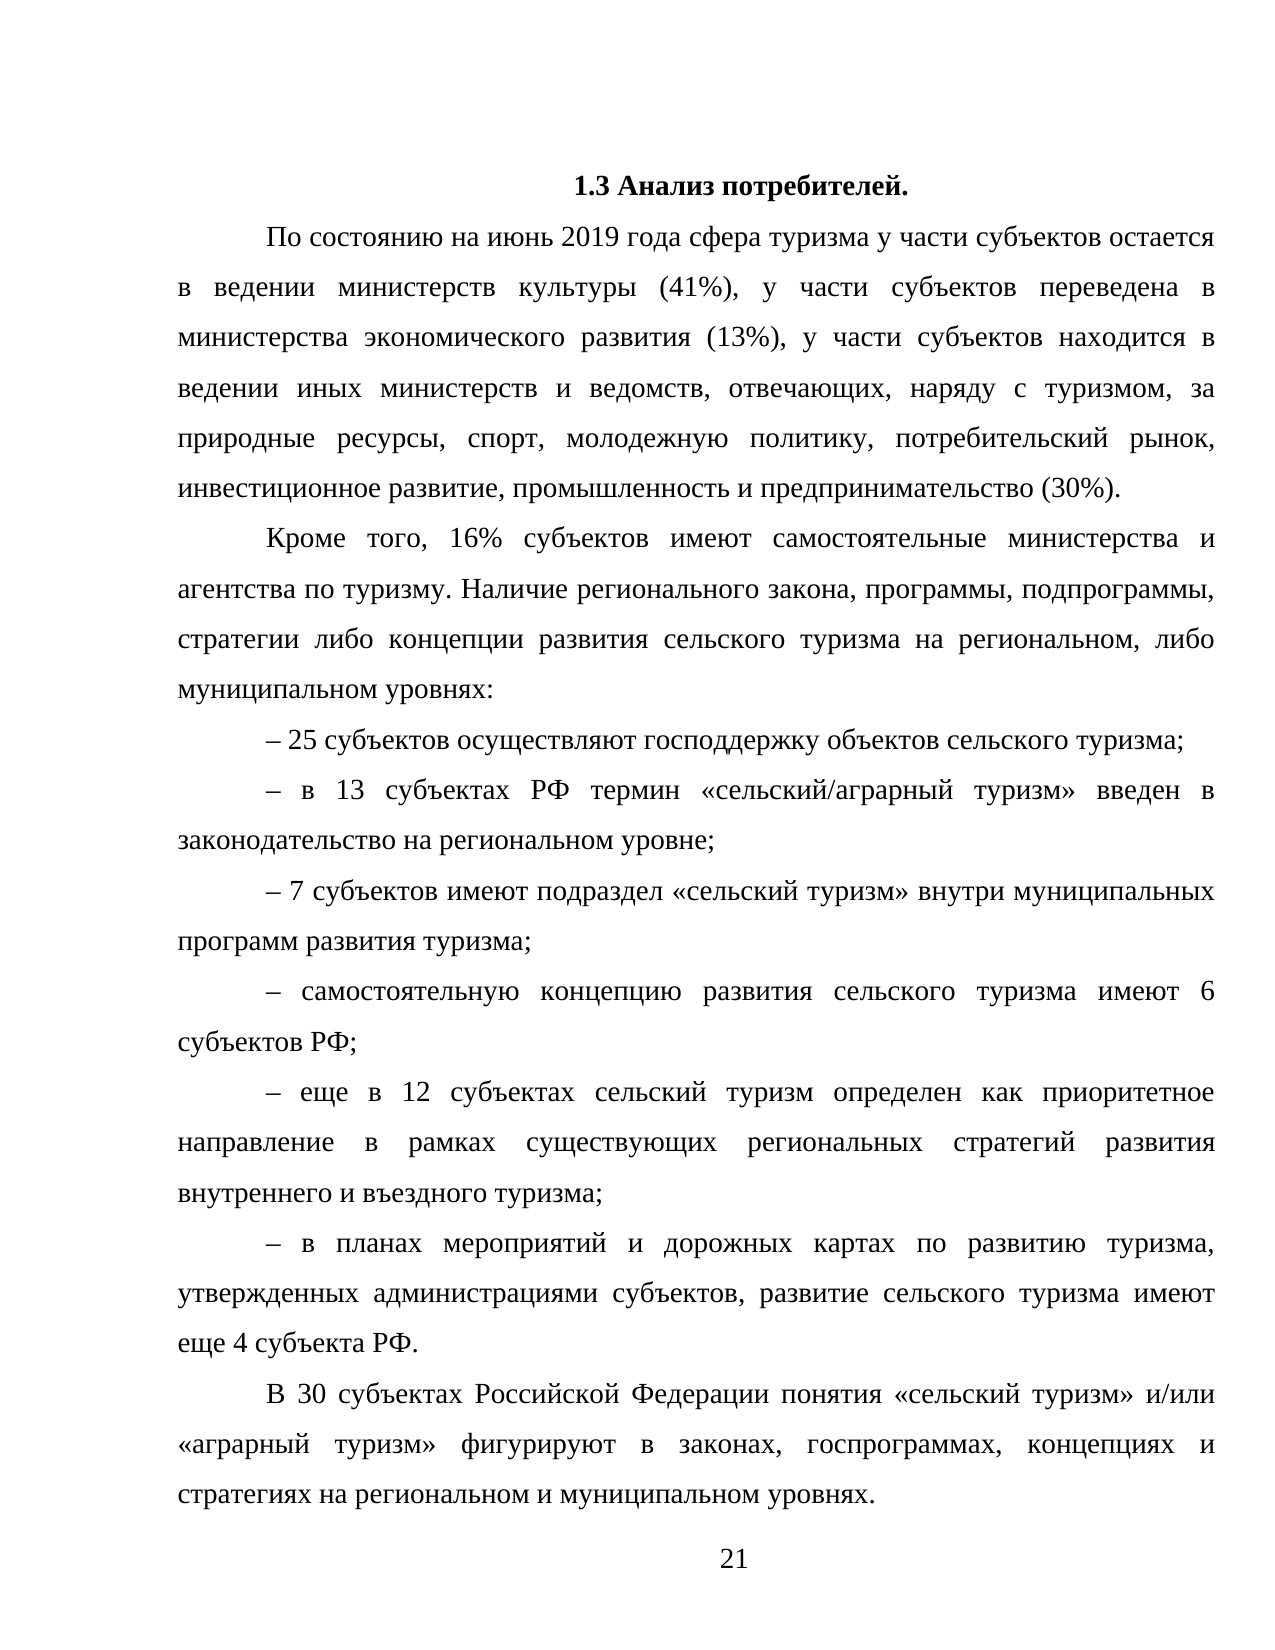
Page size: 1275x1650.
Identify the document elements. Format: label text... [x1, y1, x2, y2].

text – самостоятельную концепцию развития сельского туризма имеют 6 субъектов РФ; [177, 973, 1216, 1057]
text – в 13 субъектах РФ термин «сельский/аграрный туризм» введен в законодательство на региональном уровне; [177, 772, 1216, 856]
text – еще в 12 субъектах сельский туризм определен как приоритетное направление в рамках существующих региональных стратегий развития внутреннего и въездного туризма; [177, 1074, 1216, 1208]
text – 25 субъектов осуществляют господдержку объектов сельского туризма; [177, 722, 1216, 755]
text Кроме того, 16% субъектов имеют самостоятельные министерства и агентства по туризму. Наличие регионального закона, программы, подпрограммы, стратегии либо концепции развития сельского туризма на региональном, либо муниципальном уровнях: [177, 521, 1216, 705]
text – в планах мероприятий и дорожных картах по развитию туризма, утвержденных администрациями субъектов, развитие сельского туризма имеют еще 4 субъекта РФ. [177, 1225, 1216, 1359]
text По состоянию на июнь 2019 года сфера туризма у части субъектов остается в ведении министерств культуры (41%), у части субъектов переведена в министерства экономического развития (13%), у части субъектов находится в ведении иных министерств и ведомств, отвечающих, наряду с туризмом, за природные ресурсы, спорт, молодежную политику, потребительский рынок, инвестиционное развитие, промышленность и предпринимательство (30%). [177, 219, 1216, 504]
text 1.3 Анализ потребителей. [177, 168, 1216, 202]
text – 7 субъектов имеют подраздел «сельский туризм» внутри муниципальных программ развития туризма; [177, 873, 1216, 957]
text В 30 субъектах Российской Федерации понятия «сельский туризм» и/или «аграрный туризм» фигурируют в законах, госпрограммах, концепциях и стратегиях на региональном и муниципальном уровнях. [177, 1376, 1216, 1510]
